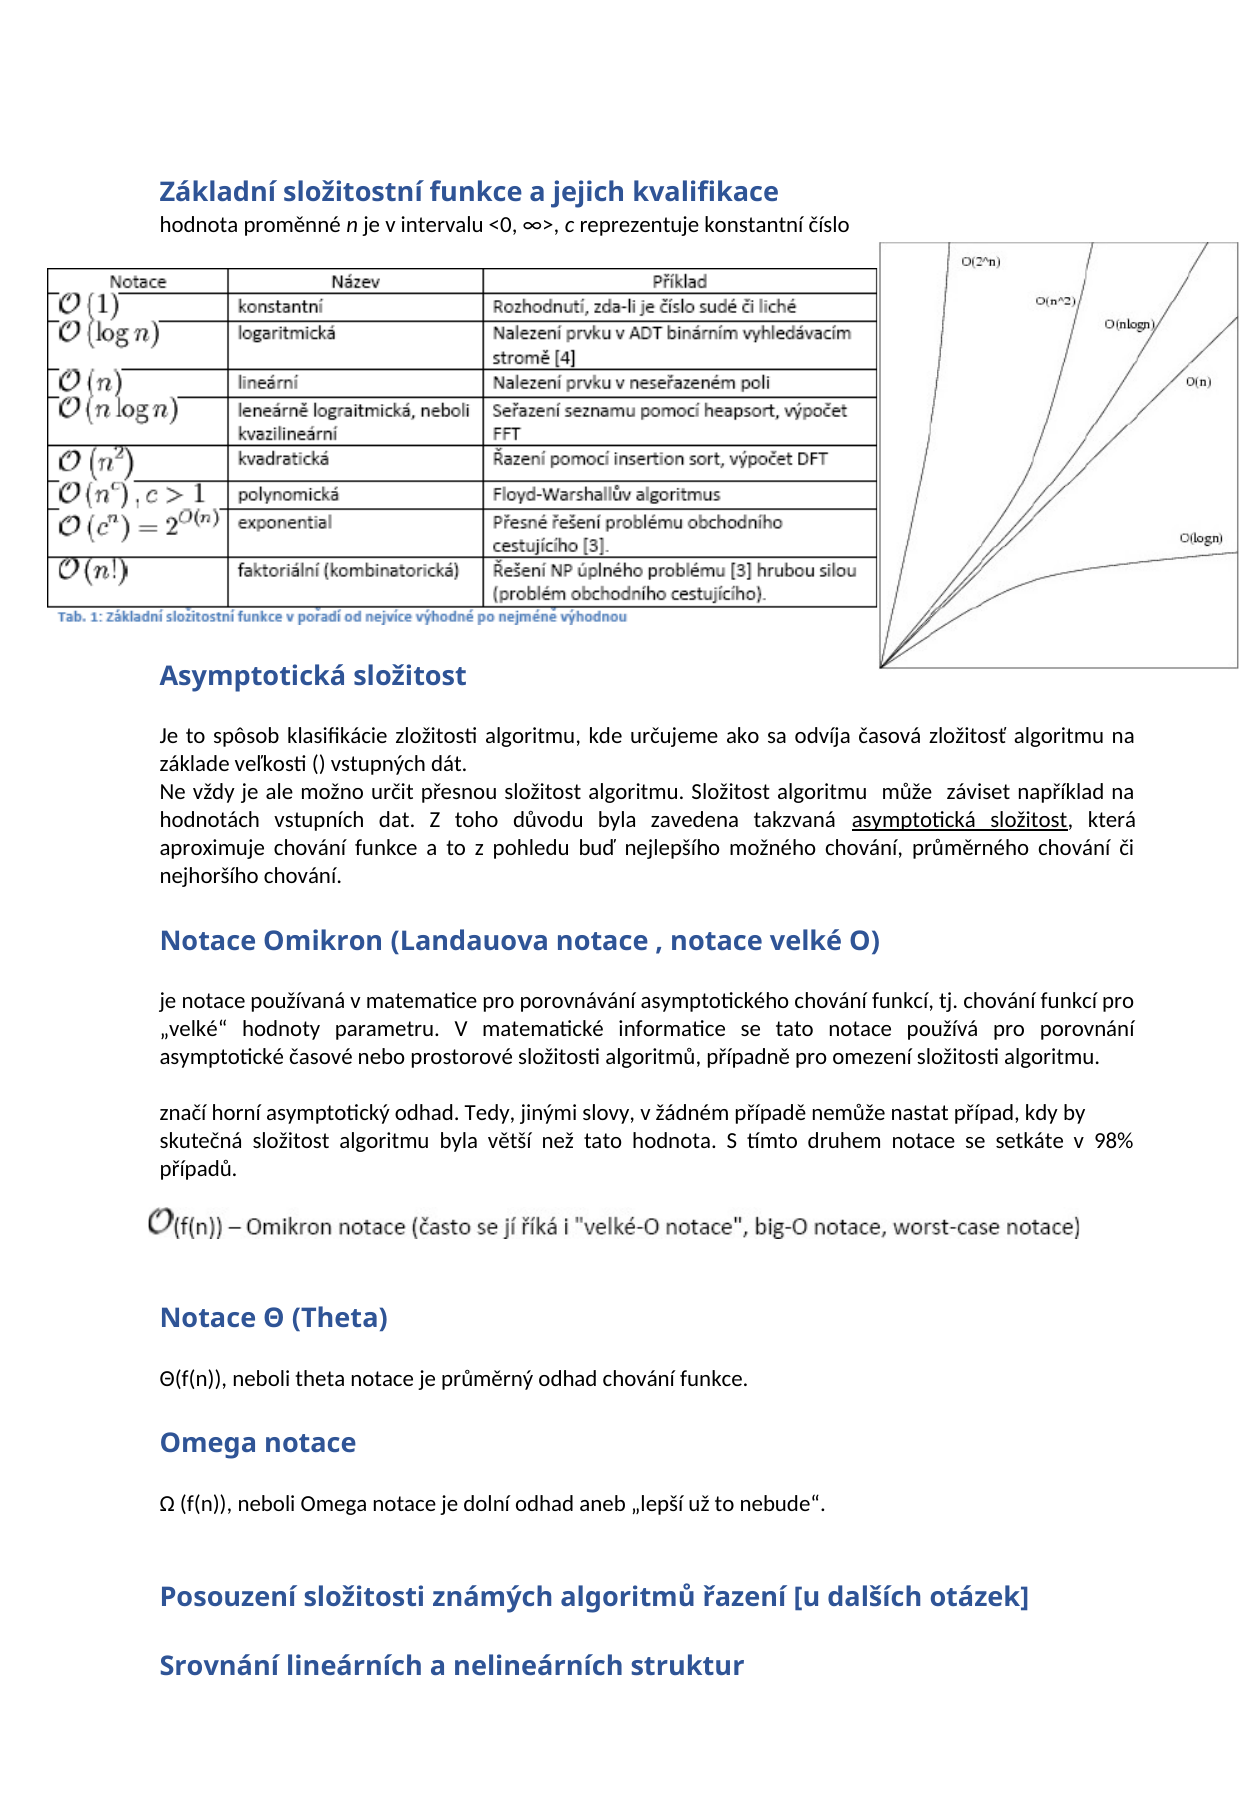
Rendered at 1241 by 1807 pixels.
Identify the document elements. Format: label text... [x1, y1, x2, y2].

text hodnota proměnné n je v intervalu <0, ∞>, c reprezentuje konstantní číslo [159, 210, 1136, 238]
text Ω (f(n)), neboli Omega notace je dolní odhad aneb „lepší už to nebude“. [159, 1489, 1136, 1517]
subtitle Srovnání lineárních a nelineárních struktur [159, 1646, 1136, 1683]
text značí horní asymptotický odhad. Tedy, jinými slovy, v žádném případě nemůže nastat případ, kdy by [159, 1098, 1136, 1127]
text Je to spôsob klasifikácie zložitosti algoritmu, kde určujeme ako sa odvíja časová zložitosť algoritmu na základe veľkosti () vstupných dát. [159, 721, 1136, 777]
text skutečná složitost algoritmu byla větší než tato hodnota. S tímto druhem notace se setkáte v 98% případů. [159, 1127, 1136, 1183]
subtitle Notace Omikron (Landauova notace , notace velké O) [159, 922, 1136, 958]
picture [148, 1207, 1080, 1239]
subtitle Asymptotická složitost [159, 656, 1136, 693]
text Θ(f(n)), neboli theta notace je průměrný odhad chování funkce. [159, 1364, 1136, 1392]
subtitle Notace Θ (Theta) [159, 1299, 1136, 1336]
subtitle Omega notace [159, 1424, 1136, 1461]
picture [47, 242, 1241, 670]
text je notace používaná v matematice pro porovnávání asymptotického chování funkcí, tj. chování funkcí pro „velké“ hodnoty parametru. V matematické informatice se tato notace používá pro porovnání asymptotické časové nebo prostorové složitosti algoritmů, případně pro omezení složitosti algoritmu. [159, 986, 1136, 1071]
subtitle Posouzení složitosti známých algoritmů řazení [u dalších otázek] [159, 1577, 1136, 1614]
subtitle Základní složitostní funkce a jejich kvalifikace [159, 173, 1136, 210]
text Ne vždy je ale možno určit přesnou složitost algoritmu. Složitost algoritmu může záviset například na hodnotách vstupních dat. Z toho důvodu byla zavedena takzvaná asymptotická složitost, která aproximuje chování funkce a to z pohledu buď nejlepšího možného chování, průměrného chování či nejhoršího chování. [159, 777, 1136, 889]
